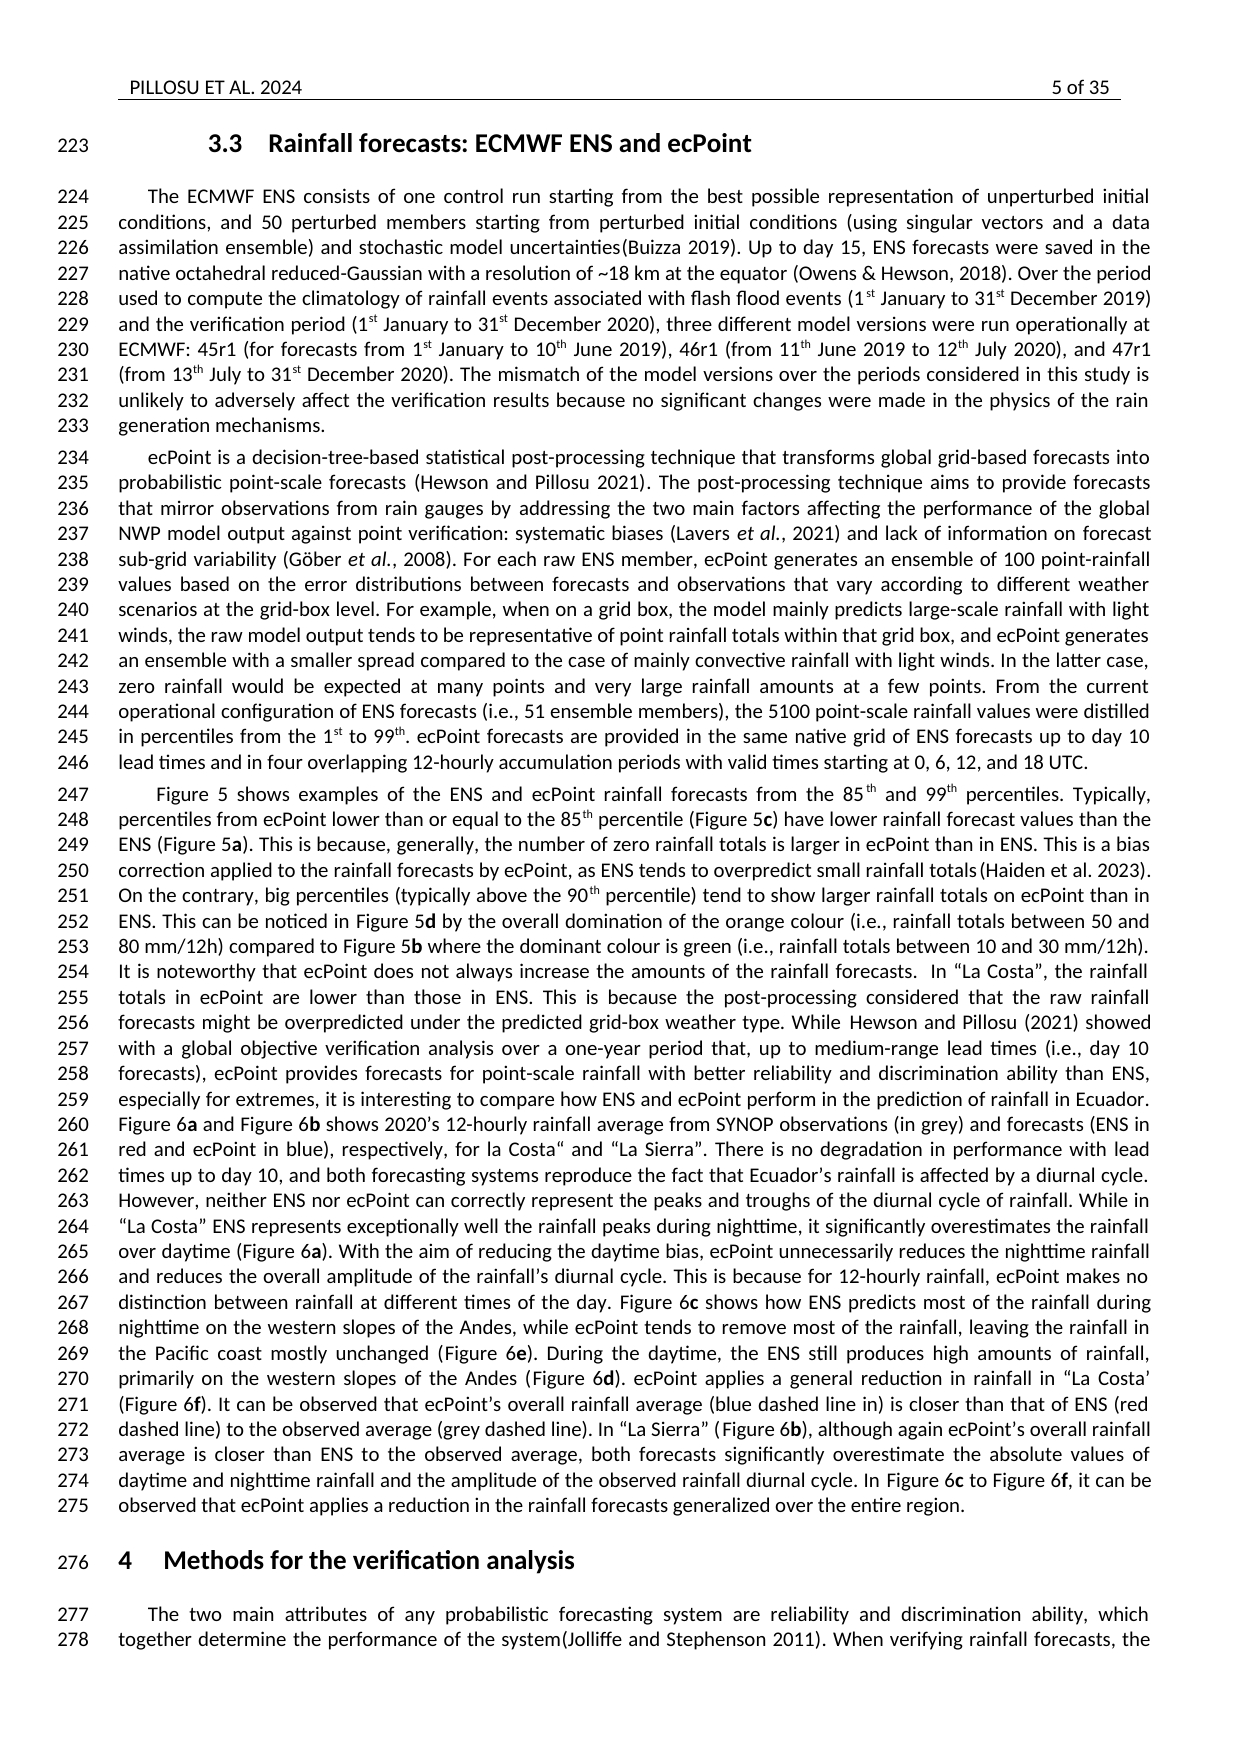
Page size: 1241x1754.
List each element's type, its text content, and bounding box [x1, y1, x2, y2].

subtitle Rainfall forecasts: ECMWF ENS and ecPoint [178, 126, 1152, 159]
text Figure 5 shows examples of the ENS and ecPoint rainfall forecasts from the 85th and 99th percentiles. Typically, percentiles from ecPoint lower than or equal to the 85th percentile (Figure 5c) have lower rainfall forecast values than the ENS (Figure 5a). This is because, generally, the number of zero rainfall totals is larger in ecPoint than in ENS. This is a bias correction applied to the rainfall forecasts by ecPoint, as ENS tends to overpredict small rainfall totals. On the contrary, big percentiles (typically above the 90th percentile) tend to show larger rainfall totals on ecPoint than in ENS. This can be noticed in Figure 5d by the overall domination of the orange colour (i.e., rainfall totals between 50 and 80 mm/12h) compared to Figure 5b where the dominant colour is green (i.e., rainfall totals between 10 and 30 mm/12h). It is noteworthy that ecPoint does not always increase the amounts of the rainfall forecasts. In “La Costa”, the rainfall totals in ecPoint are lower than those in ENS. This is because the post-processing considered that the raw rainfall forecasts might be overpredicted under the predicted grid-box weather type. While Hewson and Pillosu showed with a global objective verification analysis over a one-year period that, up to medium-range lead times (i.e., day 10 forecasts), ecPoint provides forecasts for point-scale rainfall with better reliability and discrimination ability than ENS, especially for extremes, it is interesting to compare how ENS and ecPoint perform in the prediction of rainfall in Ecuador. Figure 6a and Figure 6b shows 2020’s 12-hourly rainfall average from SYNOP observations (in grey) and forecasts (ENS in red and ecPoint in blue), respectively, for la Costa“ and “La Sierra”. There is no degradation in performance with lead times up to day 10, and both forecasting systems reproduce the fact that Ecuador’s rainfall is affected by a diurnal cycle. However, neither ENS nor ecPoint can correctly represent the peaks and troughs of the diurnal cycle of rainfall. While in “La Costa” ENS represents exceptionally well the rainfall peaks during nighttime, it significantly overestimates the rainfall over daytime (Figure 6a). With the aim of reducing the daytime bias, ecPoint unnecessarily reduces the nighttime rainfall and reduces the overall amplitude of the rainfall’s diurnal cycle. This is because for 12-hourly rainfall, ecPoint makes no distinction between rainfall at different times of the day. Figure 6c shows how ENS predicts most of the rainfall during nighttime on the western slopes of the Andes, while ecPoint tends to remove most of the rainfall, leaving the rainfall in the Pacific coast mostly unchanged (Figure 6e). During the daytime, the ENS still produces high amounts of rainfall, primarily on the western slopes of the Andes (Figure 6d). ecPoint applies a general reduction in rainfall in “La Costa’ (Figure 6f). It can be observed that ecPoint’s overall rainfall average (blue dashed line in) is closer than that of ENS (red dashed line) to the observed average (grey dashed line). In “La Sierra” (Figure 6b), although again ecPoint’s overall rainfall average is closer than ENS to the observed average, both forecasts significantly overestimate the absolute values of daytime and nighttime rainfall and the amplitude of the observed rainfall diurnal cycle. In Figure 6c to Figure 6f, it can be observed that ecPoint applies a reduction in the rainfall forecasts generalized over the entire region. [118, 781, 1152, 1518]
text ecPoint is a decision-tree-based statistical post-processing technique that transforms global grid-based forecasts into probabilistic point-scale forecasts . The post-processing technique aims to provide forecasts that mirror observations from rain gauges by addressing the two main factors affecting the performance of the global NWP model output against point verification: systematic biases (Lavers et al., 2021) and lack of information on forecast sub-grid variability (Göber et al., 2008). For each raw ENS member, ecPoint generates an ensemble of 100 point-rainfall values based on the error distributions between forecasts and observations that vary according to different weather scenarios at the grid-box level. For example, when on a grid box, the model mainly predicts large-scale rainfall with light winds, the raw model output tends to be representative of point rainfall totals within that grid box, and ecPoint generates an ensemble with a smaller spread compared to the case of mainly convective rainfall with light winds. In the latter case, zero rainfall would be expected at many points and very large rainfall amounts at a few points. From the current operational configuration of ENS forecasts (i.e., 51 ensemble members), the 5100 point-scale rainfall values were distilled in percentiles from the 1st to 99th. ecPoint forecasts are provided in the same native grid of ENS forecasts up to day 10 lead times and in four overlapping 12-hourly accumulation periods with valid times starting at 0, 6, 12, and 18 UTC. [118, 444, 1152, 774]
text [118, 1601, 1152, 1652]
subtitle Methods for the verification analysis [118, 1543, 1152, 1576]
text The ECMWF ENS consists of one control run starting from the best possible representation of unperturbed initial conditions, and 50 perturbed members starting from perturbed initial conditions (using singular vectors and a data assimilation ensemble) and stochastic model uncertainties. Up to day 15, ENS forecasts were saved in the native octahedral reduced-Gaussian with a resolution of ~18 km at the equator (Owens & Hewson, 2018). Over the period used to compute the climatology of rainfall events associated with flash flood events (1st January to 31st December 2019) and the verification period (1st January to 31st December 2020), three different model versions were run operationally at ECMWF: 45r1 (for forecasts from 1st January to 10th June 2019), 46r1 (from 11th June 2019 to 12th July 2020), and 47r1 (from 13th July to 31st December 2020). The mismatch of the model versions over the periods considered in this study is unlikely to adversely affect the verification results because no significant changes were made in the physics of the rain generation mechanisms. [118, 184, 1152, 438]
